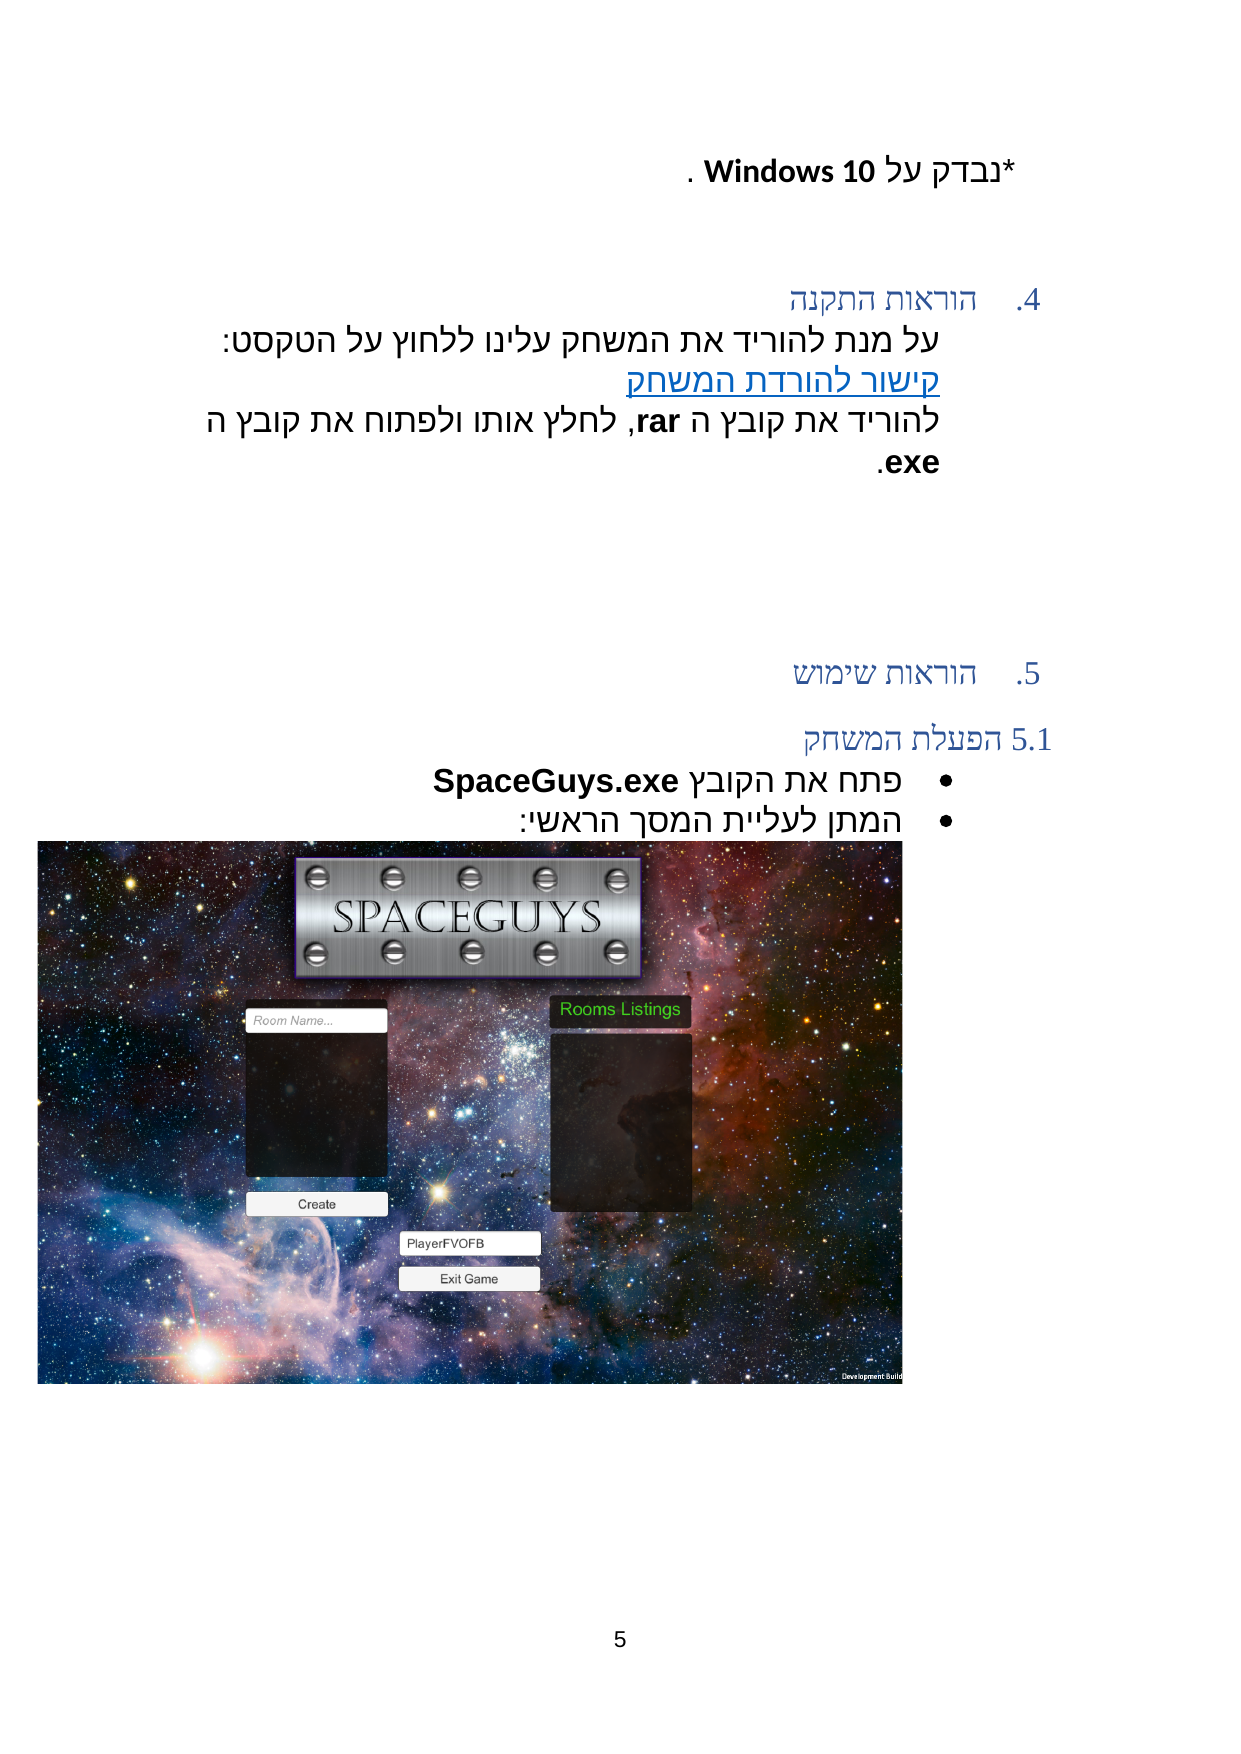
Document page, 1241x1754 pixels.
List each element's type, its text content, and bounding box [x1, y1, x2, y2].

list המתן לעליית המסך הראשי: [187, 801, 940, 840]
list על מנת להוריד את המשחק עלינו ללחוץ על הטקסט: [187, 321, 940, 359]
subtitle הוראות שימוש [187, 653, 1015, 692]
subtitle 5.1 הפעלת המשחק [187, 719, 1053, 758]
picture [37, 841, 903, 1384]
subtitle הוראות התקנה [187, 279, 1015, 318]
text *נבדק על Windows 10 . [187, 150, 1015, 191]
list קישור להורדת המשחק [187, 361, 940, 400]
list פתח את הקובץ SpaceGuys.exe [187, 761, 940, 799]
list להוריד את קובץ ה rar, לחלץ אותו ולפתוח את קובץ ה exe. [187, 402, 940, 480]
